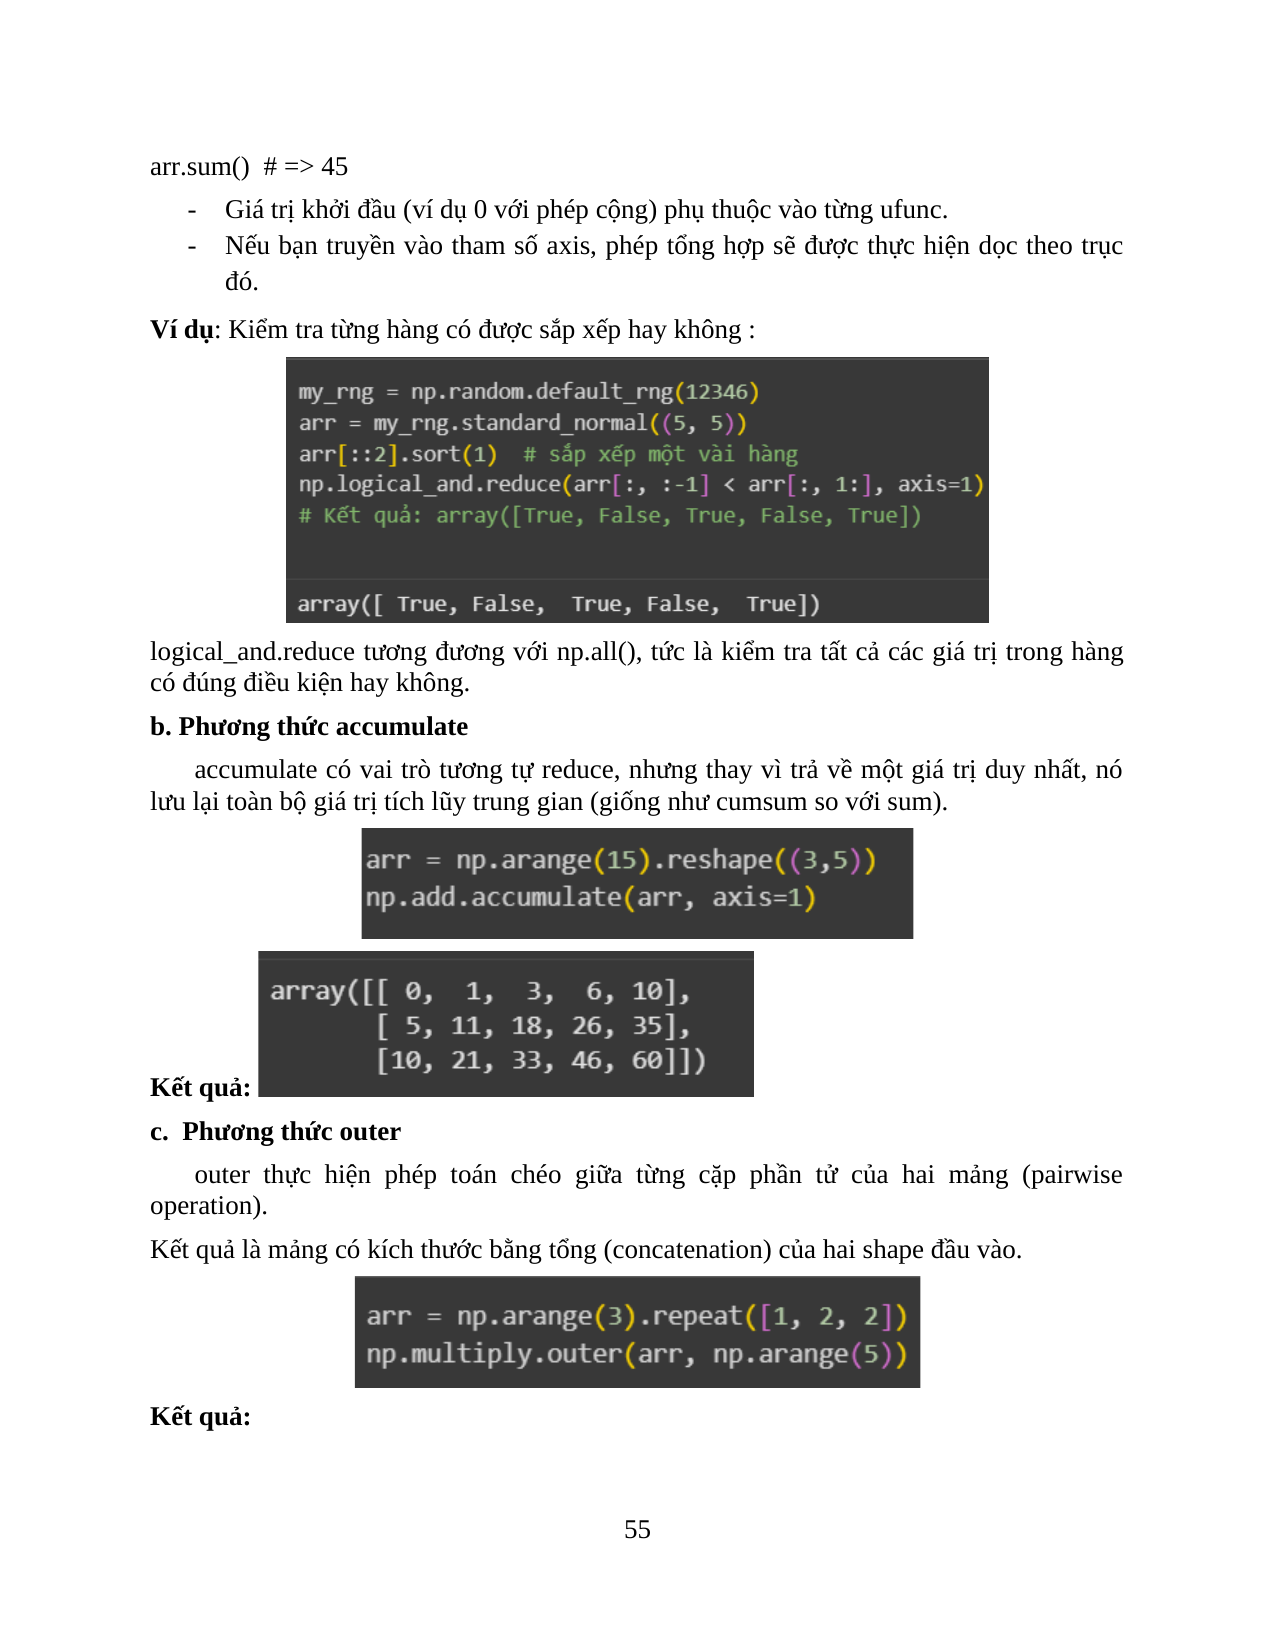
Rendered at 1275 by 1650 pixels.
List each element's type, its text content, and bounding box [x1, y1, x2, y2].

list Giá trị khởi đầu (ví dụ 0 với phép cộng) phụ thuộc vào từng ufunc. [187, 194, 1125, 225]
text c. Phương thức outer [150, 1114, 1125, 1146]
picture [354, 1276, 921, 1388]
text outer thực hiện phép toán chéo giữa từng cặp phần tử của hai mảng (pairwise operation). [150, 1158, 1125, 1221]
picture [258, 951, 754, 1097]
text Ví dụ: Kiểm tra từng hàng có được sắp xếp hay không : [150, 313, 1125, 344]
list Nếu bạn truyền vào tham số axis, phép tổng hợp sẽ được thực hiện dọc theo trục đó. [187, 229, 1125, 296]
text Kết quả là mảng có kích thước bằng tổng (concatenation) của hai shape đầu vào. [150, 1233, 1125, 1264]
text Kết quả: [150, 1400, 1125, 1431]
text b. Phương thức accumulate [150, 710, 1125, 741]
picture [286, 357, 989, 623]
text logical_and.reduce tương đương với np.all(), tức là kiểm tra tất cả các giá trị trong hàng có đúng điều kiện hay không. [150, 635, 1125, 697]
text accumulate có vai trò tương tự reduce, nhưng thay vì trả về một giá trị duy nhất, nó lưu lại toàn bộ giá trị tích lũy trung gian (giống như cumsum so với sum). [150, 753, 1125, 816]
text arr.sum() # => 45 [150, 150, 1125, 181]
picture [361, 828, 914, 939]
